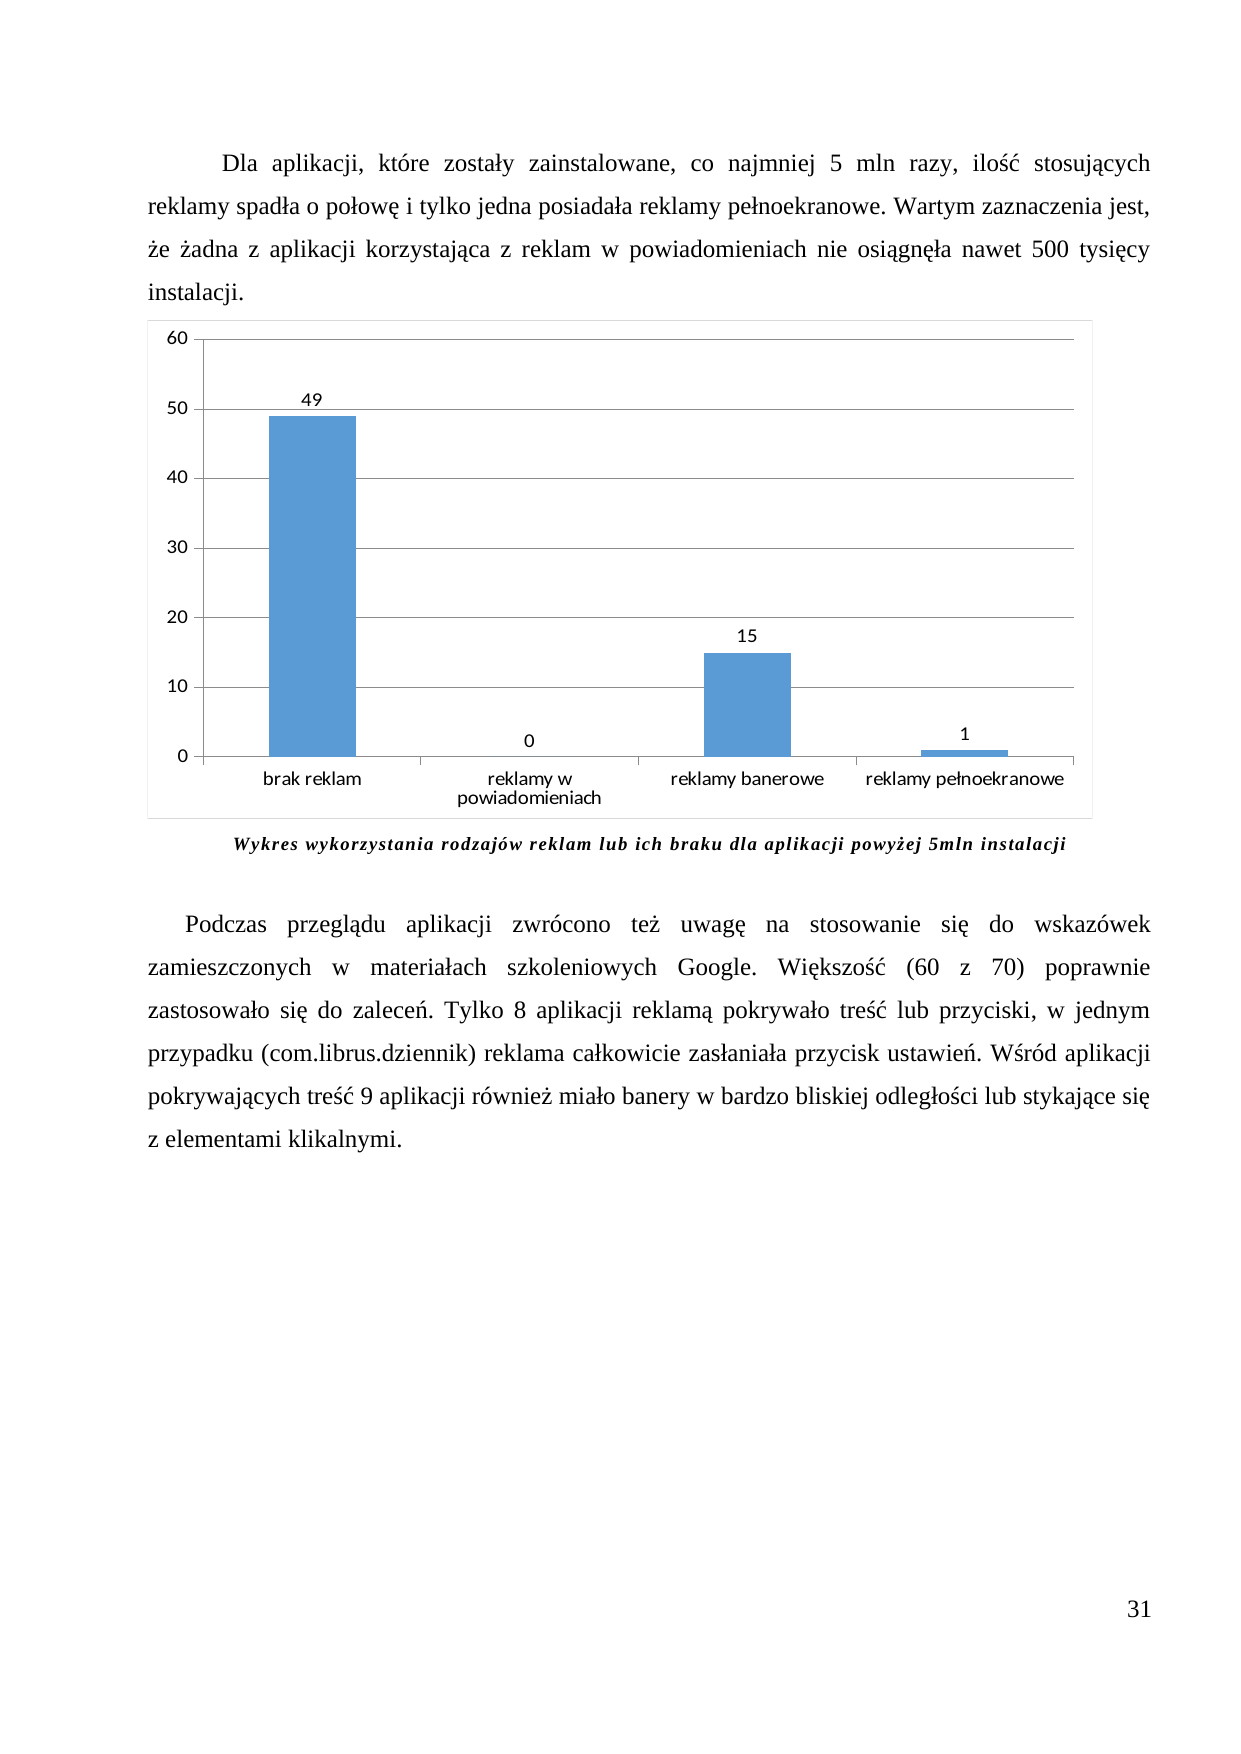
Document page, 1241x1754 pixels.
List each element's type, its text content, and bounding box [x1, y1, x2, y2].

subtitle Wykres wykorzystania rodzajów reklam lub ich braku dla aplikacji powyżej 5mln instalacji [148, 833, 1152, 855]
text Podczas przeglądu aplikacji zwrócono też uwagę na stosowanie się do wskazówek zamieszczonych w materiałach szkoleniowych Google. Większość (60 z 70) poprawnie zastosowało się do zaleceń. Tylko 8 aplikacji reklamą pokrywało treść lub przyciski, w jednym przypadku (com.librus.dziennik) reklama całkowicie zasłaniała przycisk ustawień. Wśród aplikacji pokrywających treść 9 aplikacji również miało banery w bardzo bliskiej odległości lub stykające się z elementami klikalnymi. [148, 909, 1152, 1153]
text Dla aplikacji, które zostały zainstalowane, co najmniej 5 mln razy, ilość stosujących reklamy spadła o połowę i tylko jedna posiadała reklamy pełnoekranowe. Wartym zaznaczenia jest, że żadna z aplikacji korzystająca z reklam w powiadomieniach nie osiągnęła nawet 500 tysięcy instalacji. [148, 148, 1152, 306]
